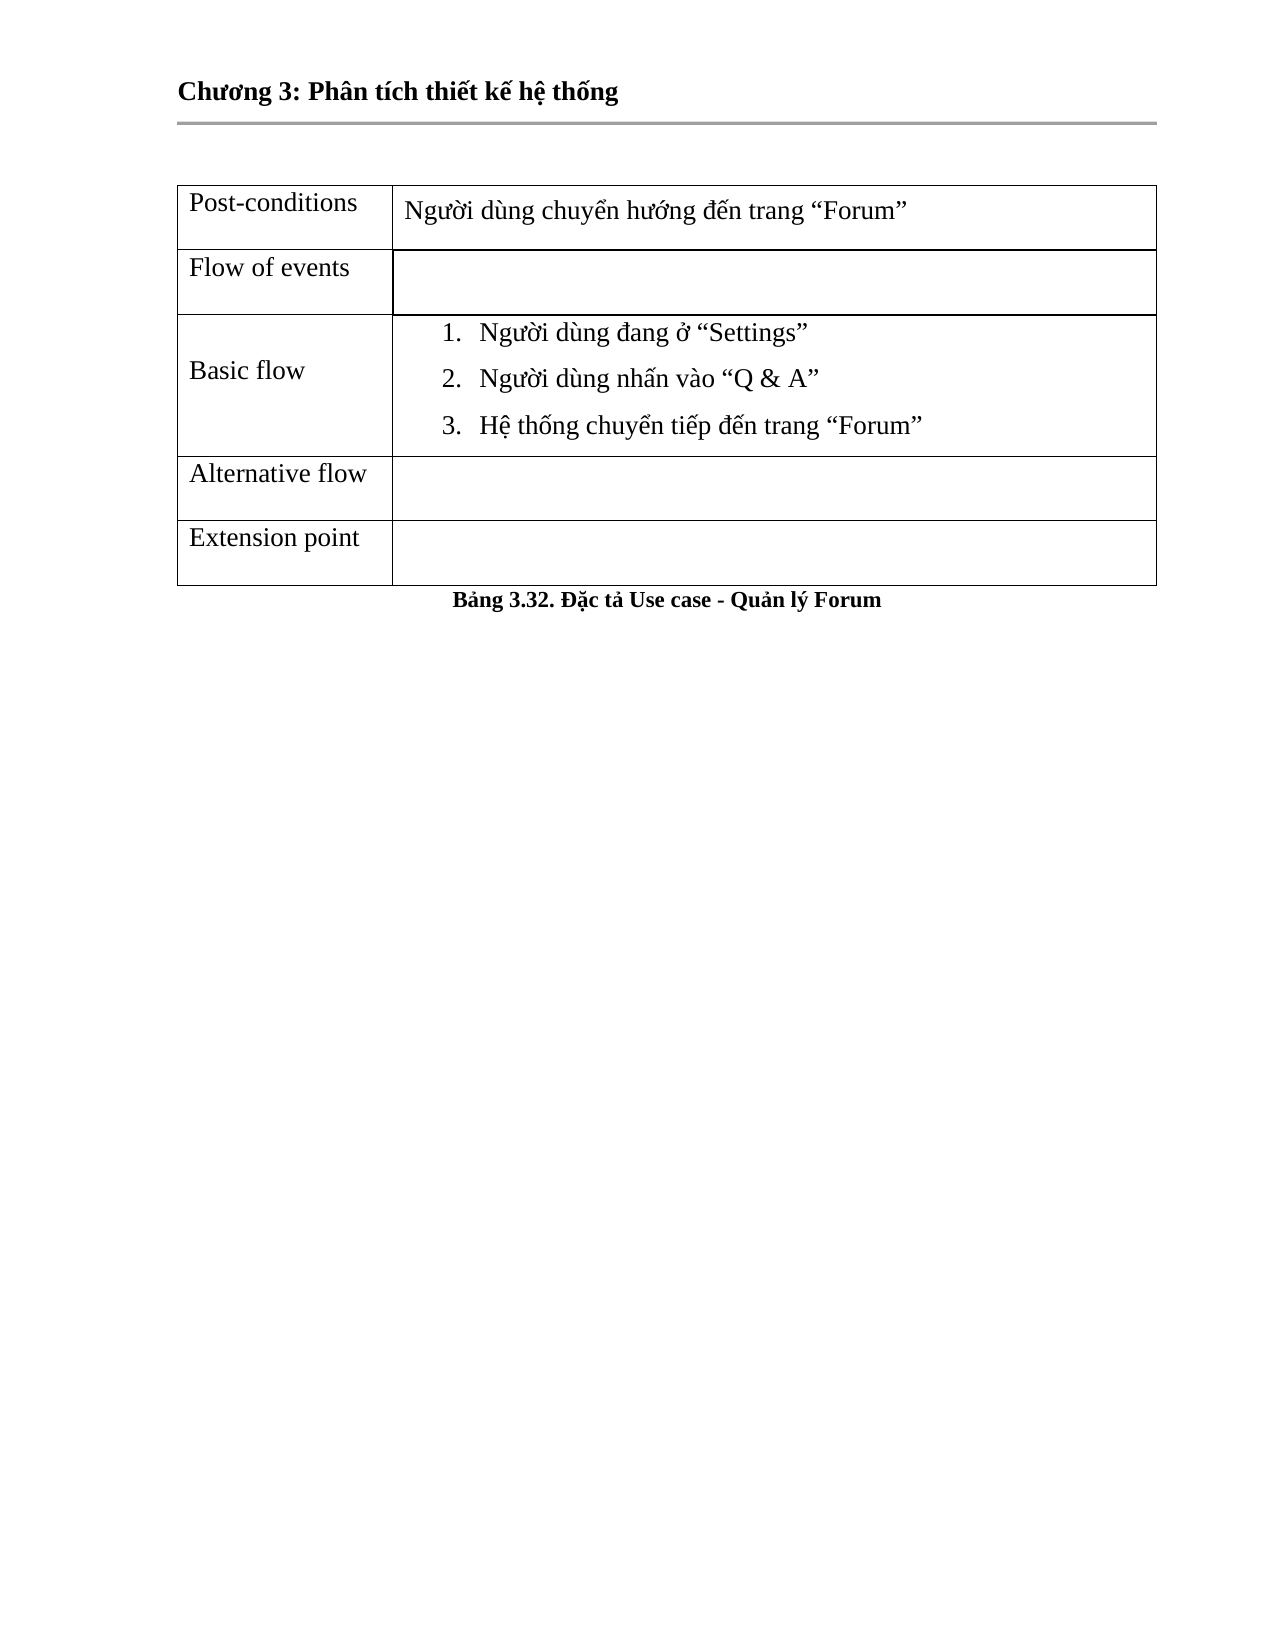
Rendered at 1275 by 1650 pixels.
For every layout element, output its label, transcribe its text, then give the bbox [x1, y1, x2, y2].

table_cell Alternative flow [178, 457, 392, 520]
table_cell Flow of events [178, 250, 392, 314]
text Bảng 3.32. Đặc tả Use case - Quản lý Forum [177, 586, 1157, 612]
table_cell [393, 521, 1156, 584]
table_cell [393, 457, 1156, 520]
table_cell Post-conditions [178, 186, 392, 249]
table_cell Người dùng đang ở “Settings” Người dùng nhấn vào “Q & A” Hệ thống chuyển tiếp đến trang “Forum” [393, 316, 1156, 456]
table_cell Basic flow [178, 315, 392, 456]
table_cell [394, 251, 1156, 314]
table_cell Extension point [178, 521, 392, 584]
table_cell Người dùng chuyển hướng đến trang “Forum” [393, 186, 1156, 249]
